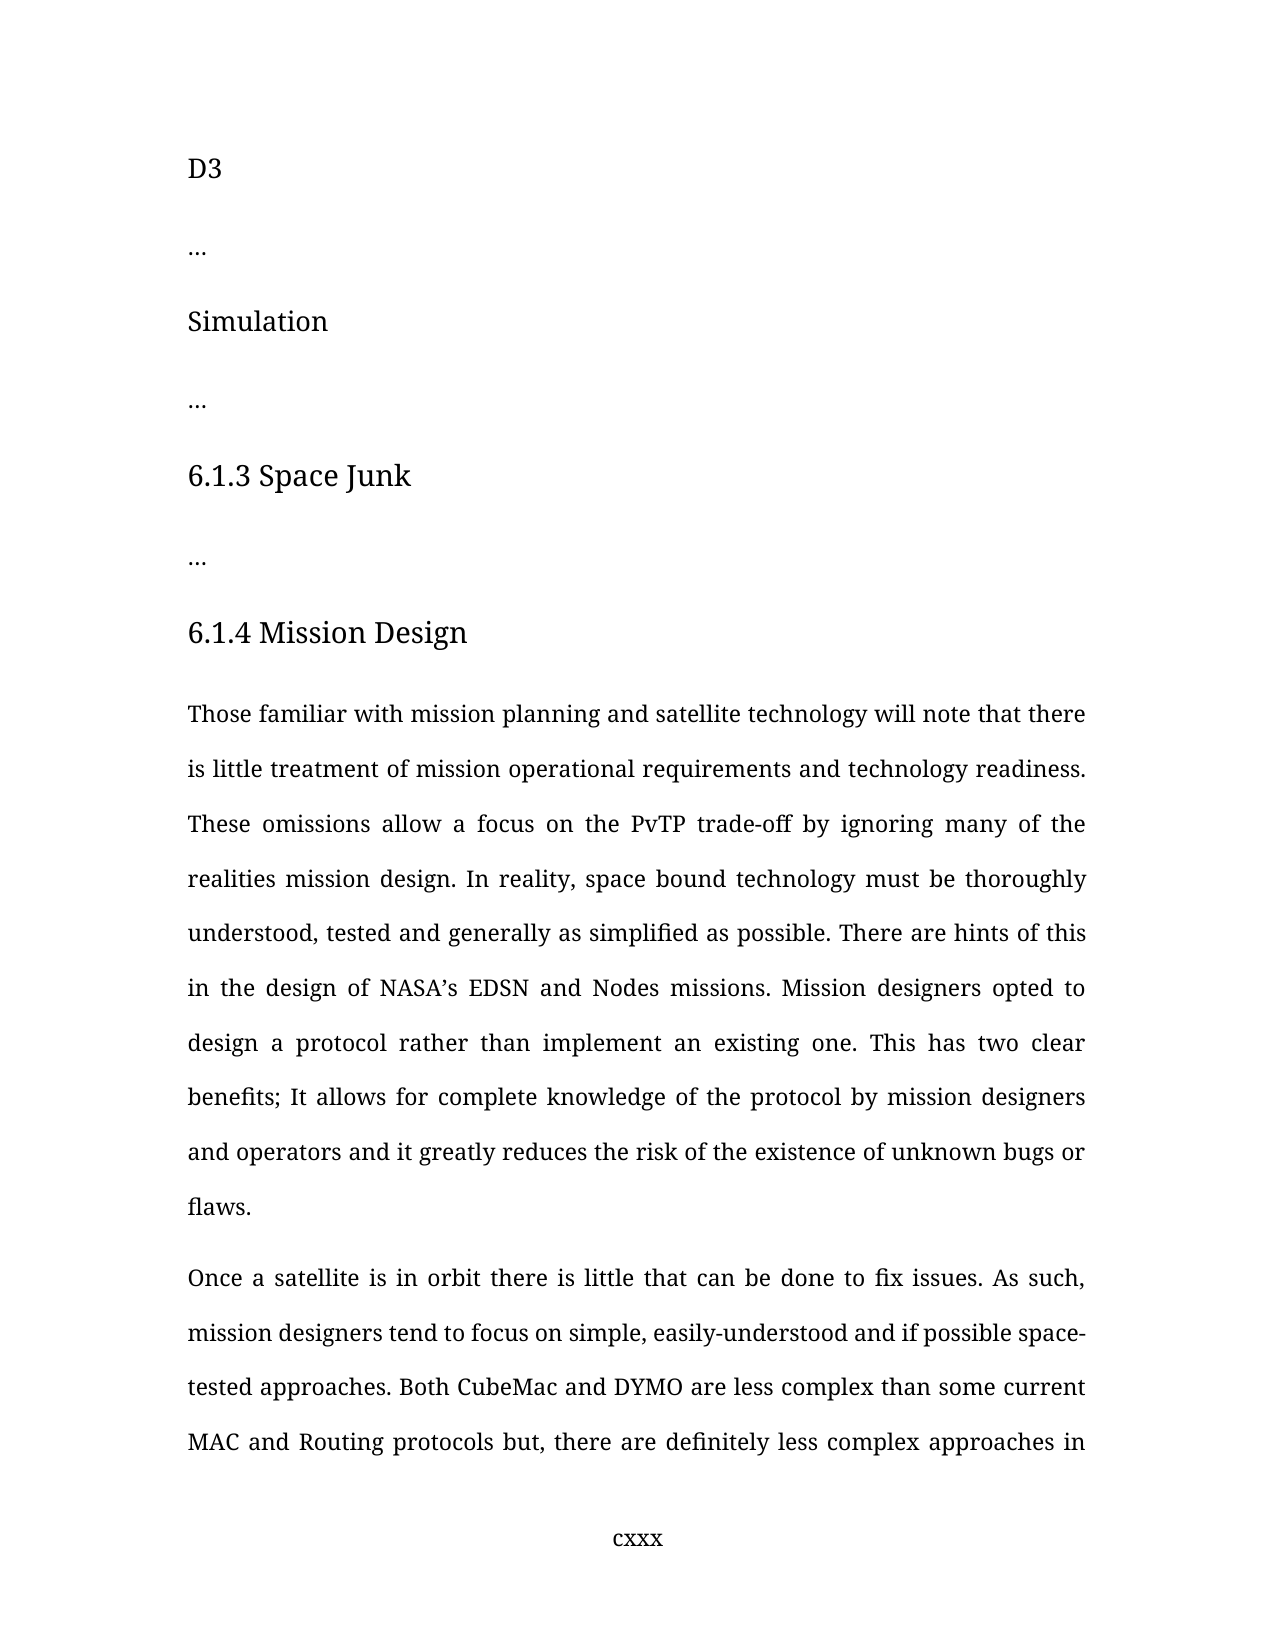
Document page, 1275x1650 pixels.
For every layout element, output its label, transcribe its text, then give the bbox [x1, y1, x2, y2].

text … [187, 541, 1087, 572]
text … [187, 384, 1087, 415]
text Those familiar with mission planning and satellite technology will note that there is little treatment of mission operational requirements and technology readiness. These omissions allow a focus on the PvTP trade-off by ignoring many of the realities mission design. In reality, space bound technology must be thoroughly understood, tested and generally as simplified as possible. There are hints of this in the design of NASA’s EDSN and Nodes missions. Mission designers opted to design a protocol rather than implement an existing one. This has two clear benefits; It allows for complete knowledge of the protocol by mission designers and operators and it greatly reduces the risk of the existence of unknown bugs or flaws. [187, 698, 1087, 1222]
subtitle Space Junk [187, 455, 1087, 495]
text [187, 1262, 1087, 1457]
subtitle Mission Design [187, 612, 1087, 652]
subtitle Simulation [187, 302, 1087, 339]
subtitle D3 [187, 150, 1087, 187]
text … [187, 231, 1087, 262]
